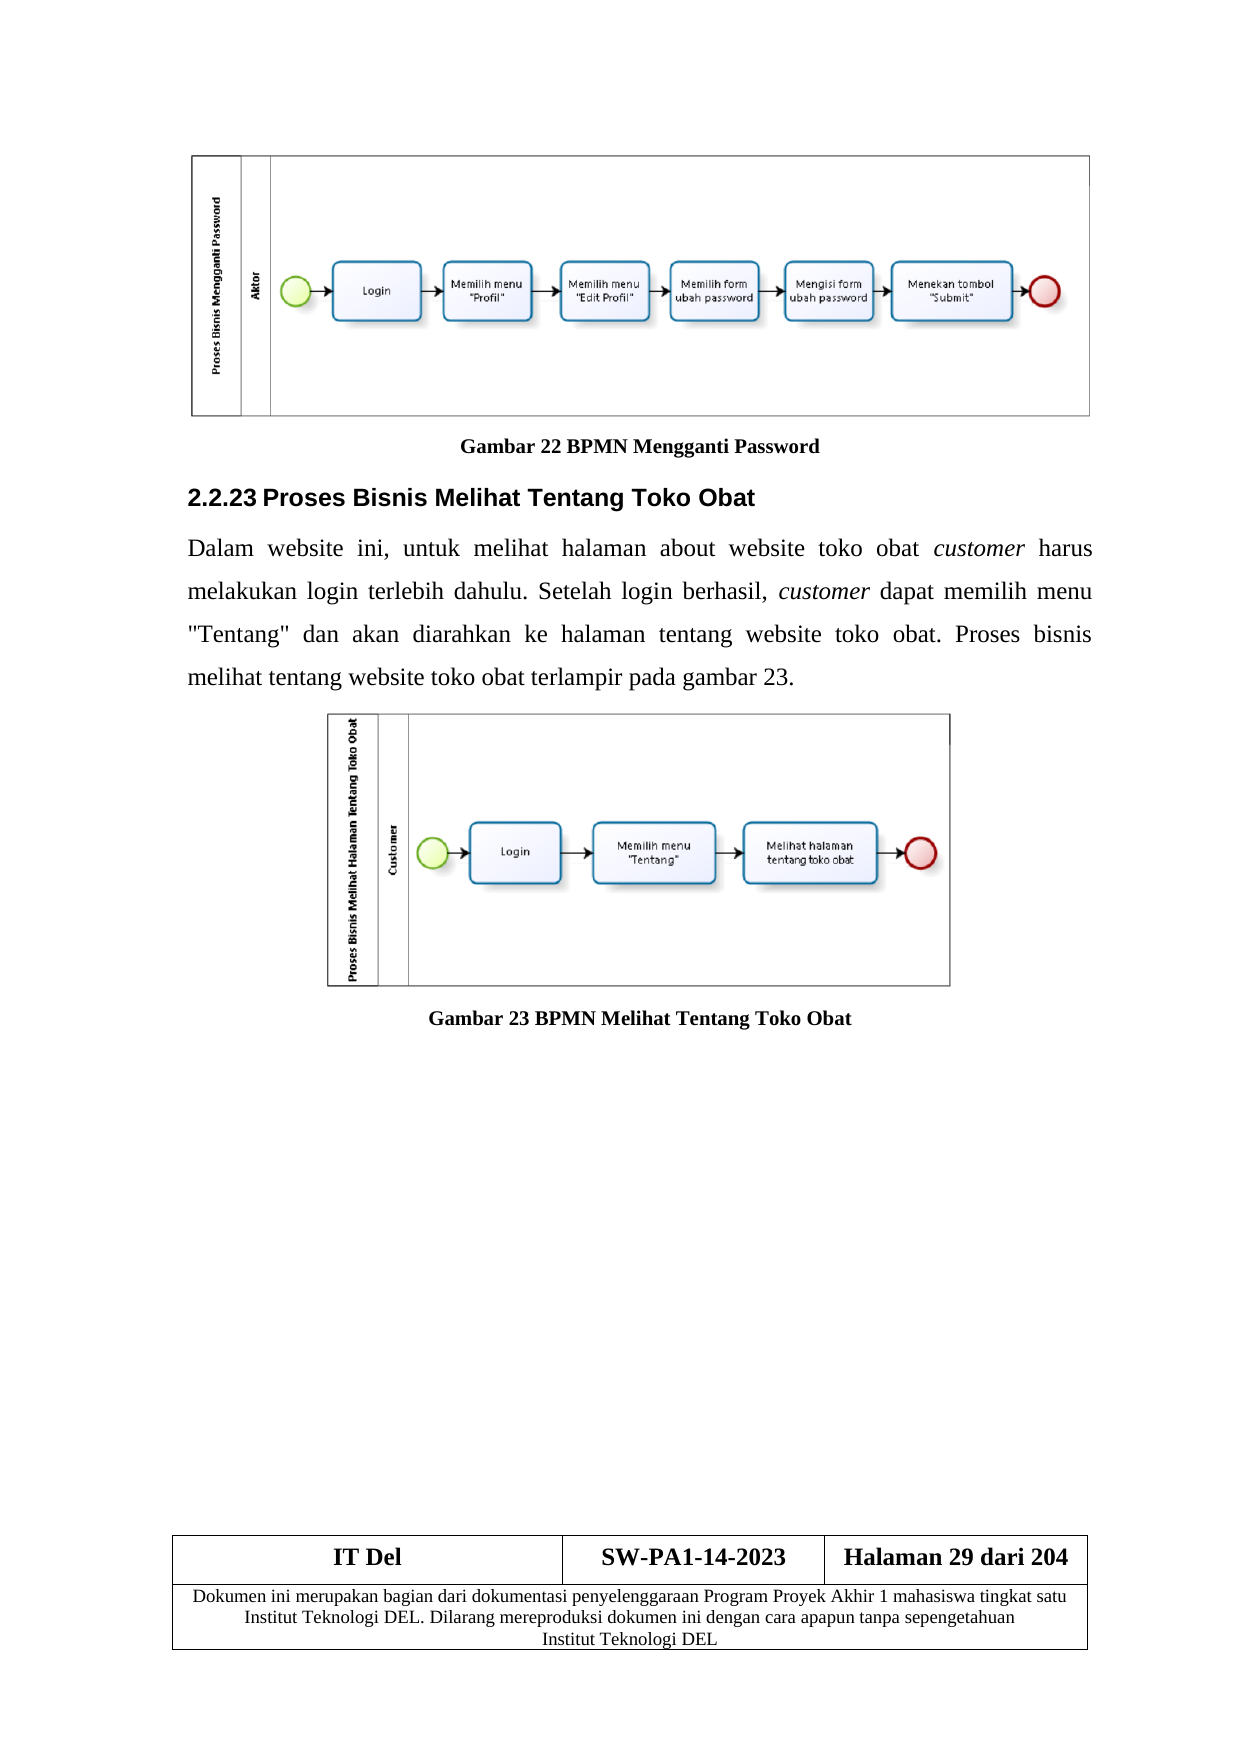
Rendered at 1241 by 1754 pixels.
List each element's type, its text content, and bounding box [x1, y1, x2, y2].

text Gambar 23 BPMN Melihat Tentang Toko Obat [187, 1006, 1092, 1030]
text Dalam website ini, untuk melihat halaman about website toko obat customer harus melakukan login terlebih dahulu. Setelah login berhasil, customer dapat memilih menu "Tentang" dan akan diarahkan ke halaman tentang website toko obat. Proses bisnis melihat tentang website toko obat terlampir pada gambar 23. [187, 533, 1092, 691]
text Gambar 22 BPMN Mengganti Password [187, 434, 1092, 458]
picture [187, 147, 1093, 420]
picture [320, 705, 960, 992]
subtitle Proses Bisnis Melihat Tentang Toko Obat [187, 483, 1092, 512]
